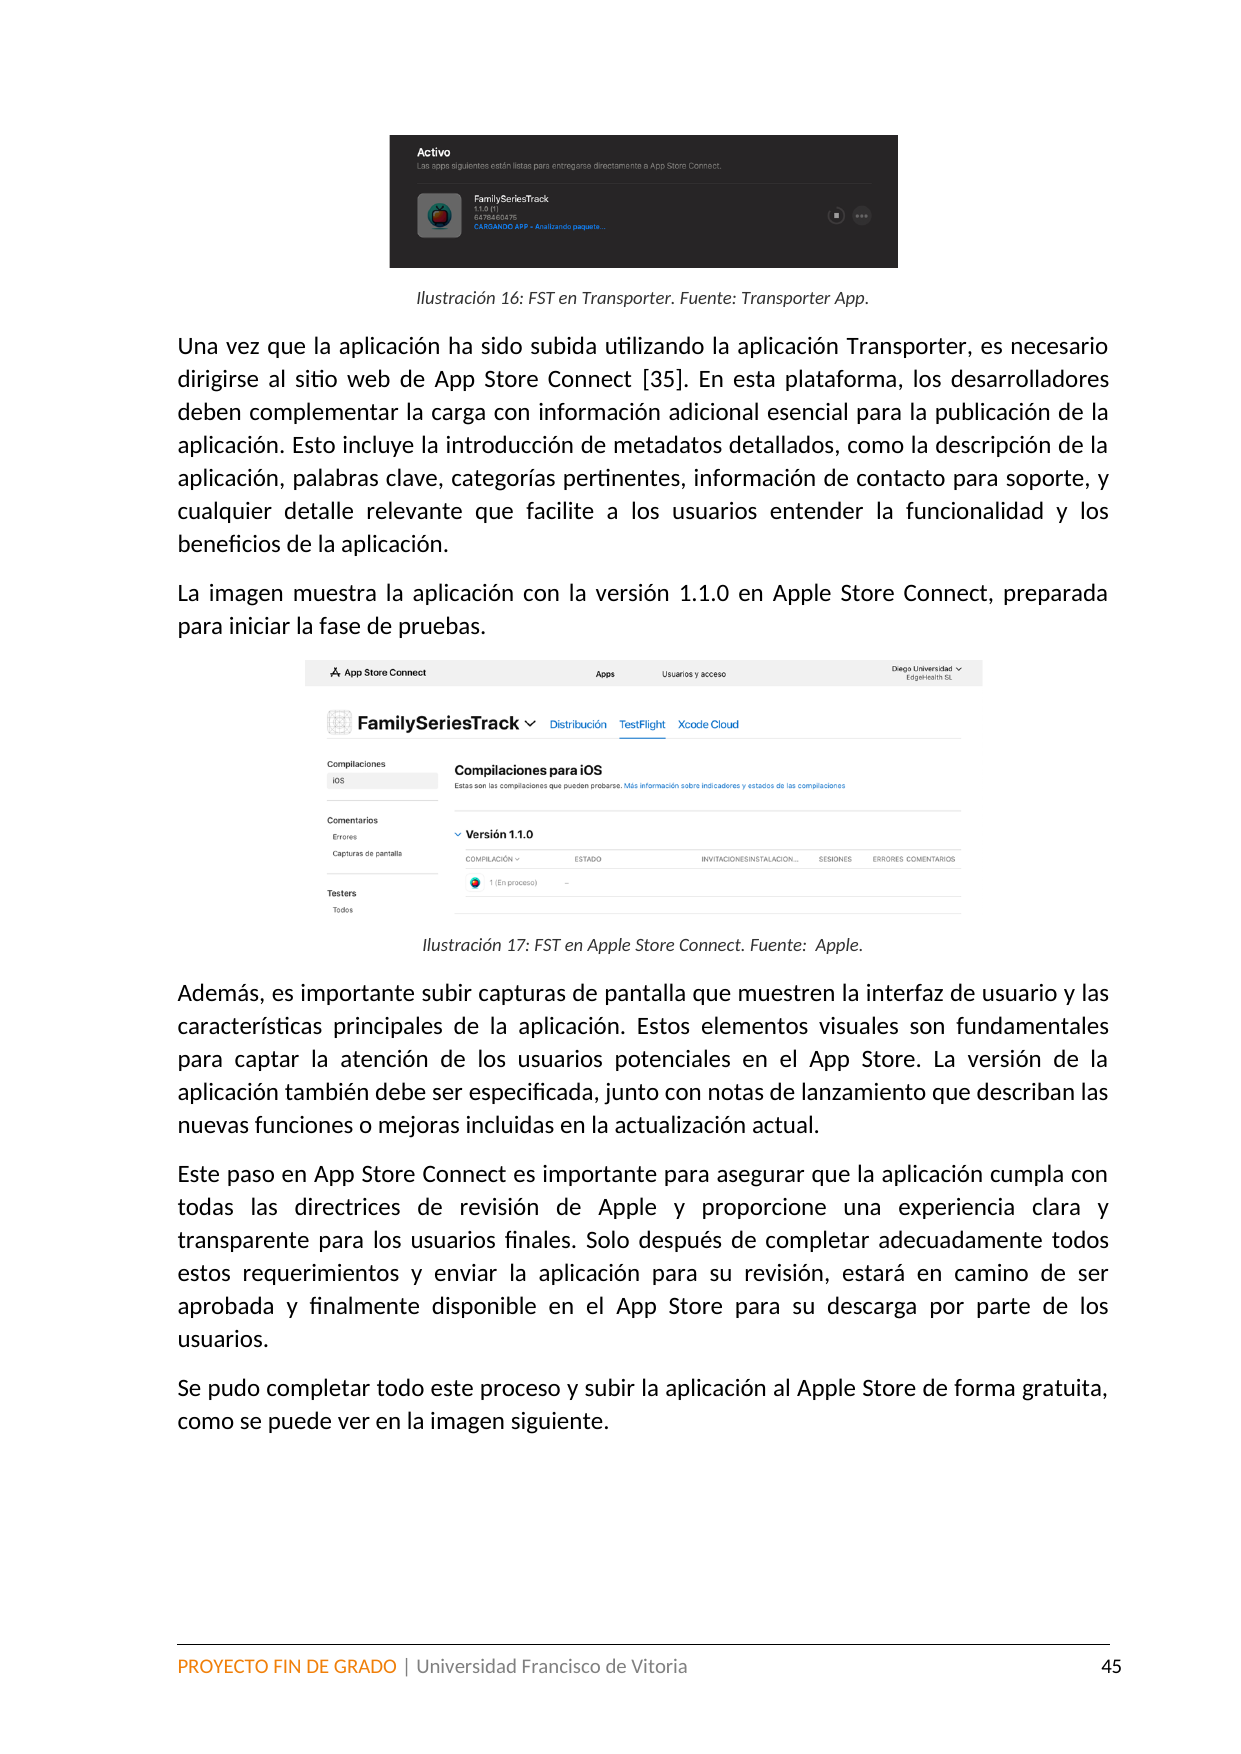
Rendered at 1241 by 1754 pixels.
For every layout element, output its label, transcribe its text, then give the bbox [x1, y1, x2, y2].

text Este paso en App Store Connect es importante para asegurar que la aplicación cumpla con todas las directrices de revisión de Apple y proporcione una experiencia clara y transparente para los usuarios finales. Solo después de completar adecuadamente todos estos requerimientos y enviar la aplicación para su revisión, estará en camino de ser aprobada y finalmente disponible en el App Store para su descarga por parte de los usuarios. [177, 1158, 1110, 1353]
text La imagen muestra la aplicación con la versión 1.1.0 en Apple Store Connect, preparada para iniciar la fase de pruebas. [177, 577, 1110, 641]
text Además, es importante subir capturas de pantalla que muestren la interfaz de usuario y las características principales de la aplicación. Estos elementos visuales son fundamentales para captar la atención de los usuarios potenciales en el App Store. La versión de la aplicación también debe ser especificada, junto con notas de lanzamiento que describan las nuevas funciones o mejoras incluidas en la actualización actual. [177, 977, 1110, 1139]
text Ilustración 16: FST en Transporter. Fuente: Transporter App. [177, 287, 1110, 309]
picture [305, 660, 983, 915]
text Se pudo completar todo este proceso y subir la aplicación al Apple Store de forma gratuita, como se puede ver en la imagen siguiente. [177, 1372, 1110, 1436]
picture [389, 135, 898, 268]
text Ilustración 17: FST en Apple Store Connect. Fuente: Apple. [177, 933, 1110, 956]
text Una vez que la aplicación ha sido subida utilizando la aplicación Transporter, es necesario dirigirse al sitio web de App Store Connect. En esta plataforma, los desarrolladores deben complementar la carga con información adicional esencial para la publicación de la aplicación. Esto incluye la introducción de metadatos detallados, como la descripción de la aplicación, palabras clave, categorías pertinentes, información de contacto para soporte, y cualquier detalle relevante que facilite a los usuarios entender la funcionalidad y los beneficios de la aplicación. [177, 330, 1110, 558]
